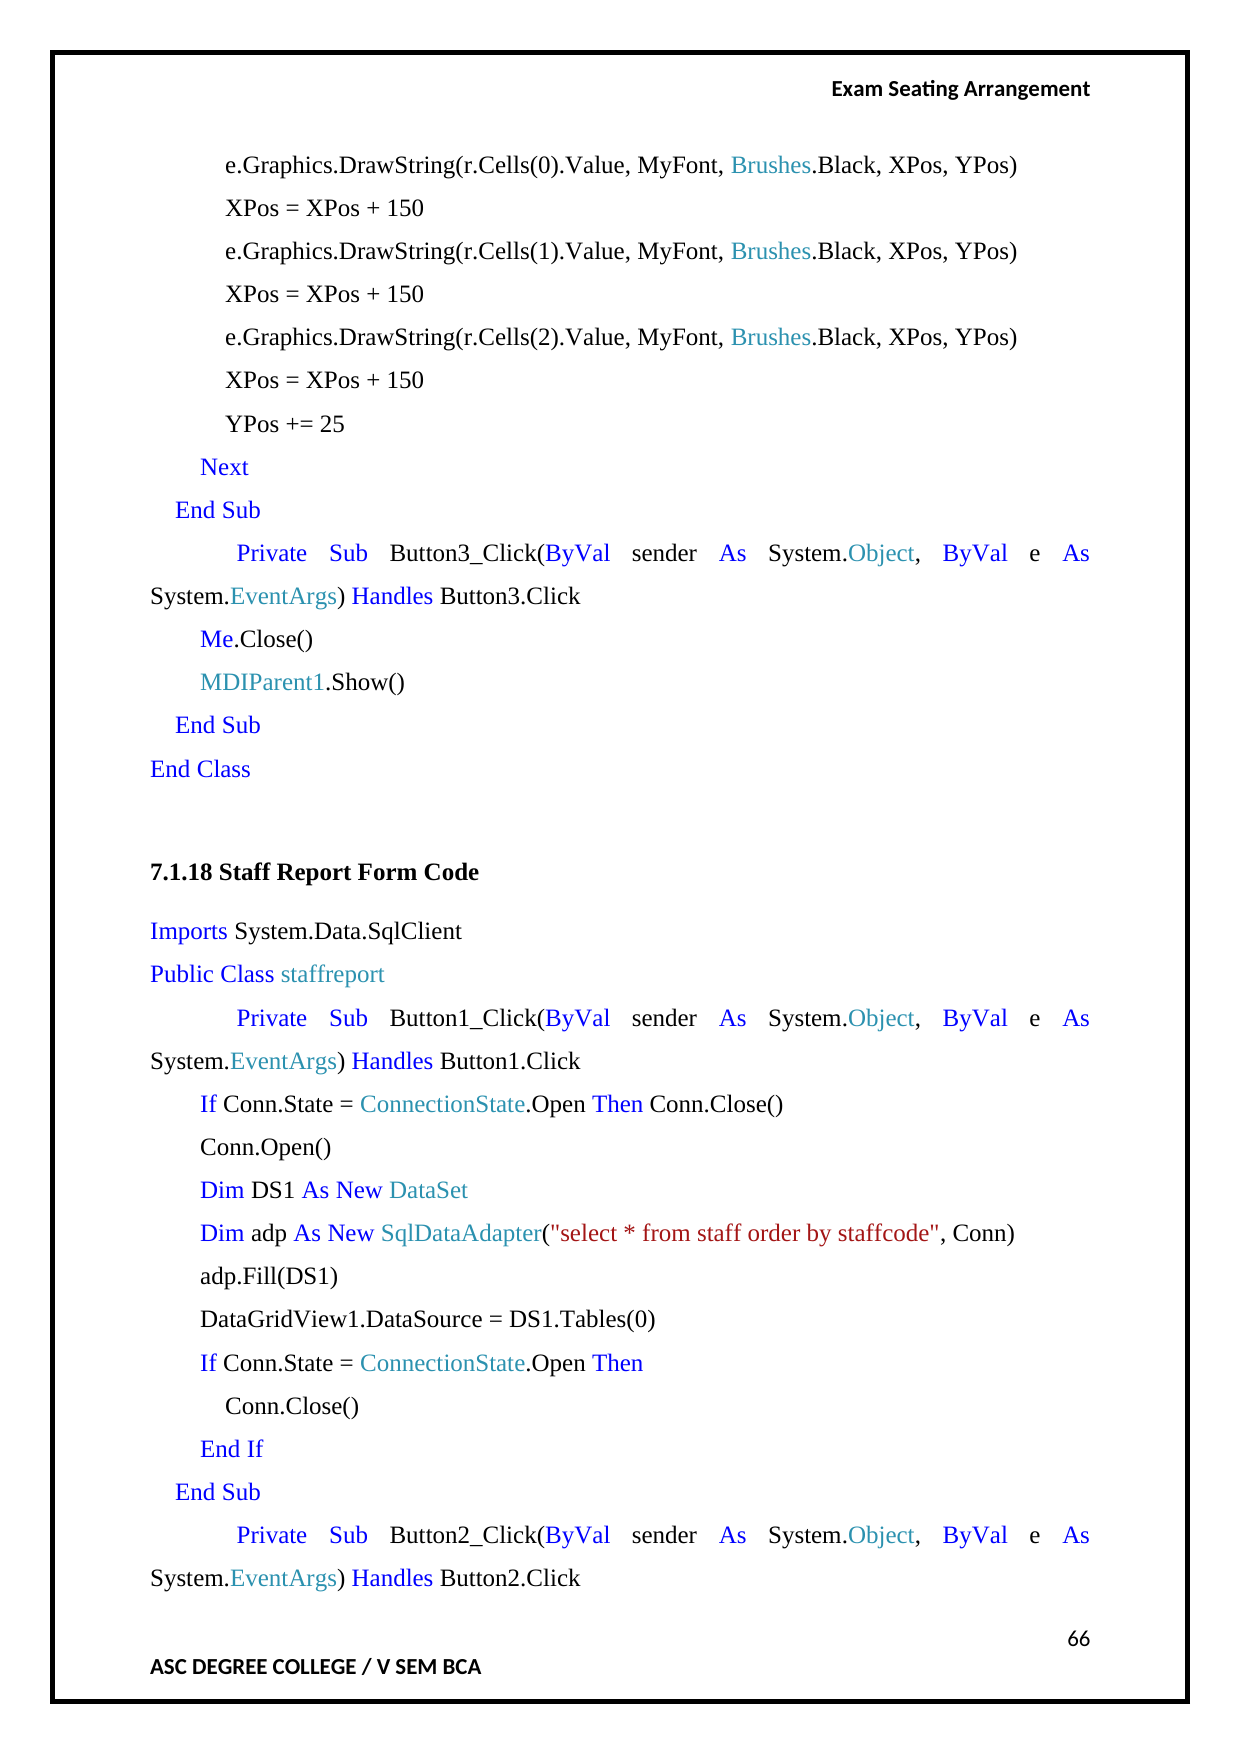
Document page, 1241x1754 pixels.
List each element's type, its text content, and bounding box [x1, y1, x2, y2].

text YPos += 25 [150, 409, 1090, 437]
text End Sub [150, 495, 1090, 524]
text Dim DS1 As New DataSet [150, 1175, 1090, 1204]
text Private Sub Button3_Click(ByVal sender As System.Object, ByVal e As System.EventArgs) Handles Button3.Click [150, 538, 1090, 610]
text e.Graphics.DrawString(r.Cells(0).Value, MyFont, Brushes.Black, XPos, YPos) [150, 150, 1090, 179]
text XPos = XPos + 150 [150, 366, 1090, 394]
text Conn.Close() [150, 1391, 1090, 1419]
text Conn.Open() [150, 1132, 1090, 1161]
text End Class [150, 754, 1090, 782]
text End Sub [150, 711, 1090, 739]
text If Conn.State = ConnectionState.Open Then Conn.Close() [150, 1089, 1090, 1118]
text e.Graphics.DrawString(r.Cells(1).Value, MyFont, Brushes.Black, XPos, YPos) [150, 236, 1090, 265]
text 7.1.18 Staff Report Form Code [150, 857, 1090, 885]
text Imports System.Data.SqlClient [150, 916, 1090, 945]
text XPos = XPos + 150 [150, 193, 1090, 222]
text Next [150, 452, 1090, 481]
text Private Sub Button1_Click(ByVal sender As System.Object, ByVal e As System.EventArgs) Handles Button1.Click [150, 1003, 1090, 1074]
text Private Sub Button2_Click(ByVal sender As System.Object, ByVal e As System.EventArgs) Handles Button2.Click [150, 1520, 1090, 1592]
text If Conn.State = ConnectionState.Open Then [150, 1348, 1090, 1376]
text End If [150, 1434, 1090, 1463]
text Me.Close() [150, 624, 1090, 653]
text Dim adp As New SqlDataAdapter("select * from staff order by staffcode", Conn) [150, 1218, 1090, 1247]
text DataGridView1.DataSource = DS1.Tables(0) [150, 1304, 1090, 1333]
text MDIParent1.Show() [150, 667, 1090, 696]
text End Sub [150, 1477, 1090, 1506]
text Public Class staffreport [150, 959, 1090, 988]
text XPos = XPos + 150 [150, 279, 1090, 308]
text adp.Fill(DS1) [150, 1261, 1090, 1290]
text e.Graphics.DrawString(r.Cells(2).Value, MyFont, Brushes.Black, XPos, YPos) [150, 322, 1090, 351]
